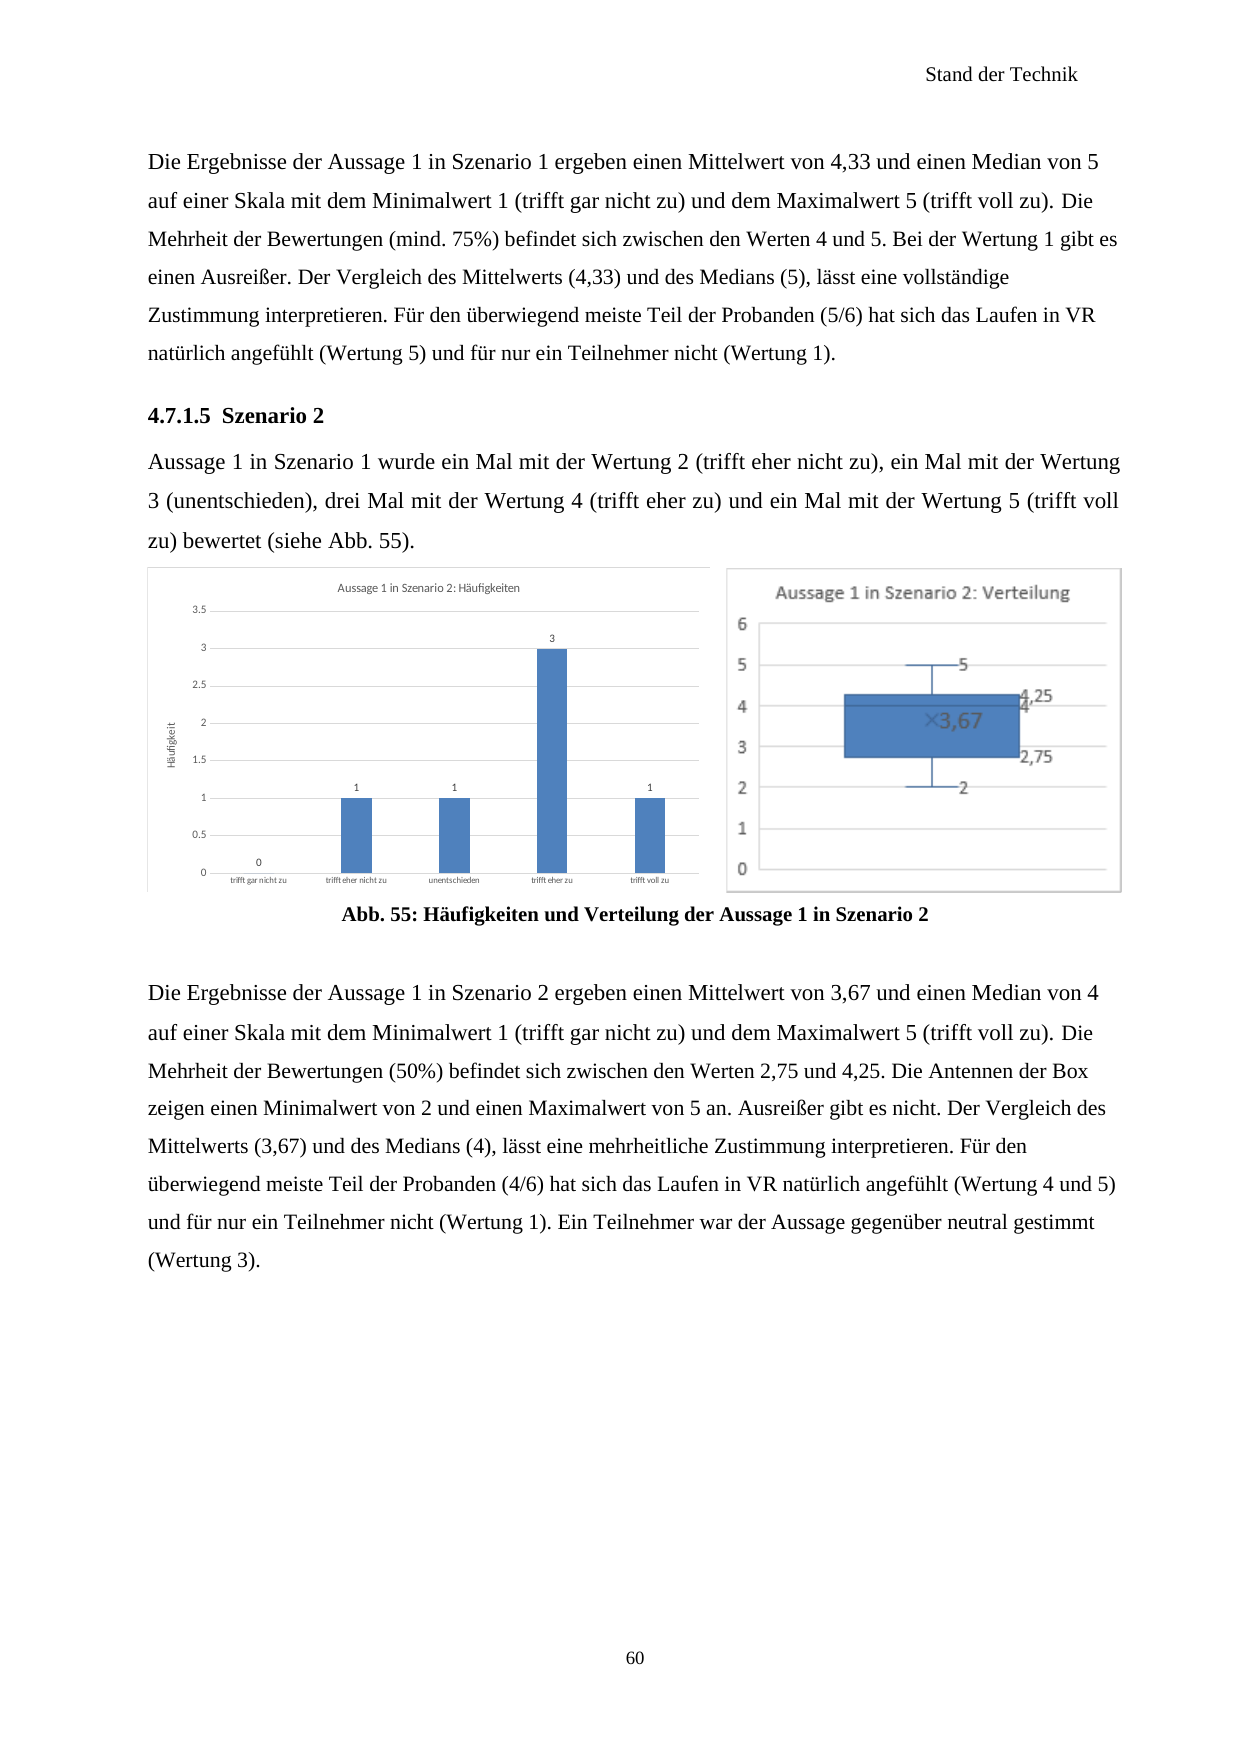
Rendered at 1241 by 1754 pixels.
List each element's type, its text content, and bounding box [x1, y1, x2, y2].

picture [726, 568, 1123, 894]
text Die Ergebnisse der Aussage 1 in Szenario 1 ergeben einen Mittelwert von 4,33 und einen Median von 5 auf einer Skala mit dem Minimalwert 1 (trifft gar nicht zu) und dem Maximalwert 5 (trifft voll zu). Die Mehrheit der Bewertungen (mind. 75%) befindet sich zwischen den Werten 4 und 5. Bei der Wertung 1 gibt es einen Ausreißer. Der Vergleich des Mittelwerts (4,33) und des Medians (5), lässt eine vollständige Zustimmung interpretieren. Für den überwiegend meiste Teil der Probanden (5/6) hat sich das Laufen in VR natürlich angefühlt (Wertung 5) und für nur ein Teilnehmer nicht (Wertung 1). [148, 148, 1122, 365]
text Die Ergebnisse der Aussage 1 in Szenario 2 ergeben einen Mittelwert von 3,67 und einen Median von 4 auf einer Skala mit dem Minimalwert 1 (trifft gar nicht zu) und dem Maximalwert 5 (trifft voll zu). Die Mehrheit der Bewertungen (50%) befindet sich zwischen den Werten 2,75 und 4,25. Die Antennen der Box zeigen einen Minimalwert von 2 und einen Maximalwert von 5 an. Ausreißer gibt es nicht. Der Vergleich des Mittelwerts (3,67) und des Medians (4), lässt eine mehrheitliche Zustimmung interpretieren. Für den überwiegend meiste Teil der Probanden (4/6) hat sich das Laufen in VR natürlich angefühlt (Wertung 4 und 5) und für nur ein Teilnehmer nicht (Wertung 1). Ein Teilnehmer war der Aussage gegenüber neutral gestimmt (Wertung 3). [148, 979, 1122, 1272]
subtitle Szenario 2 [148, 402, 1122, 429]
